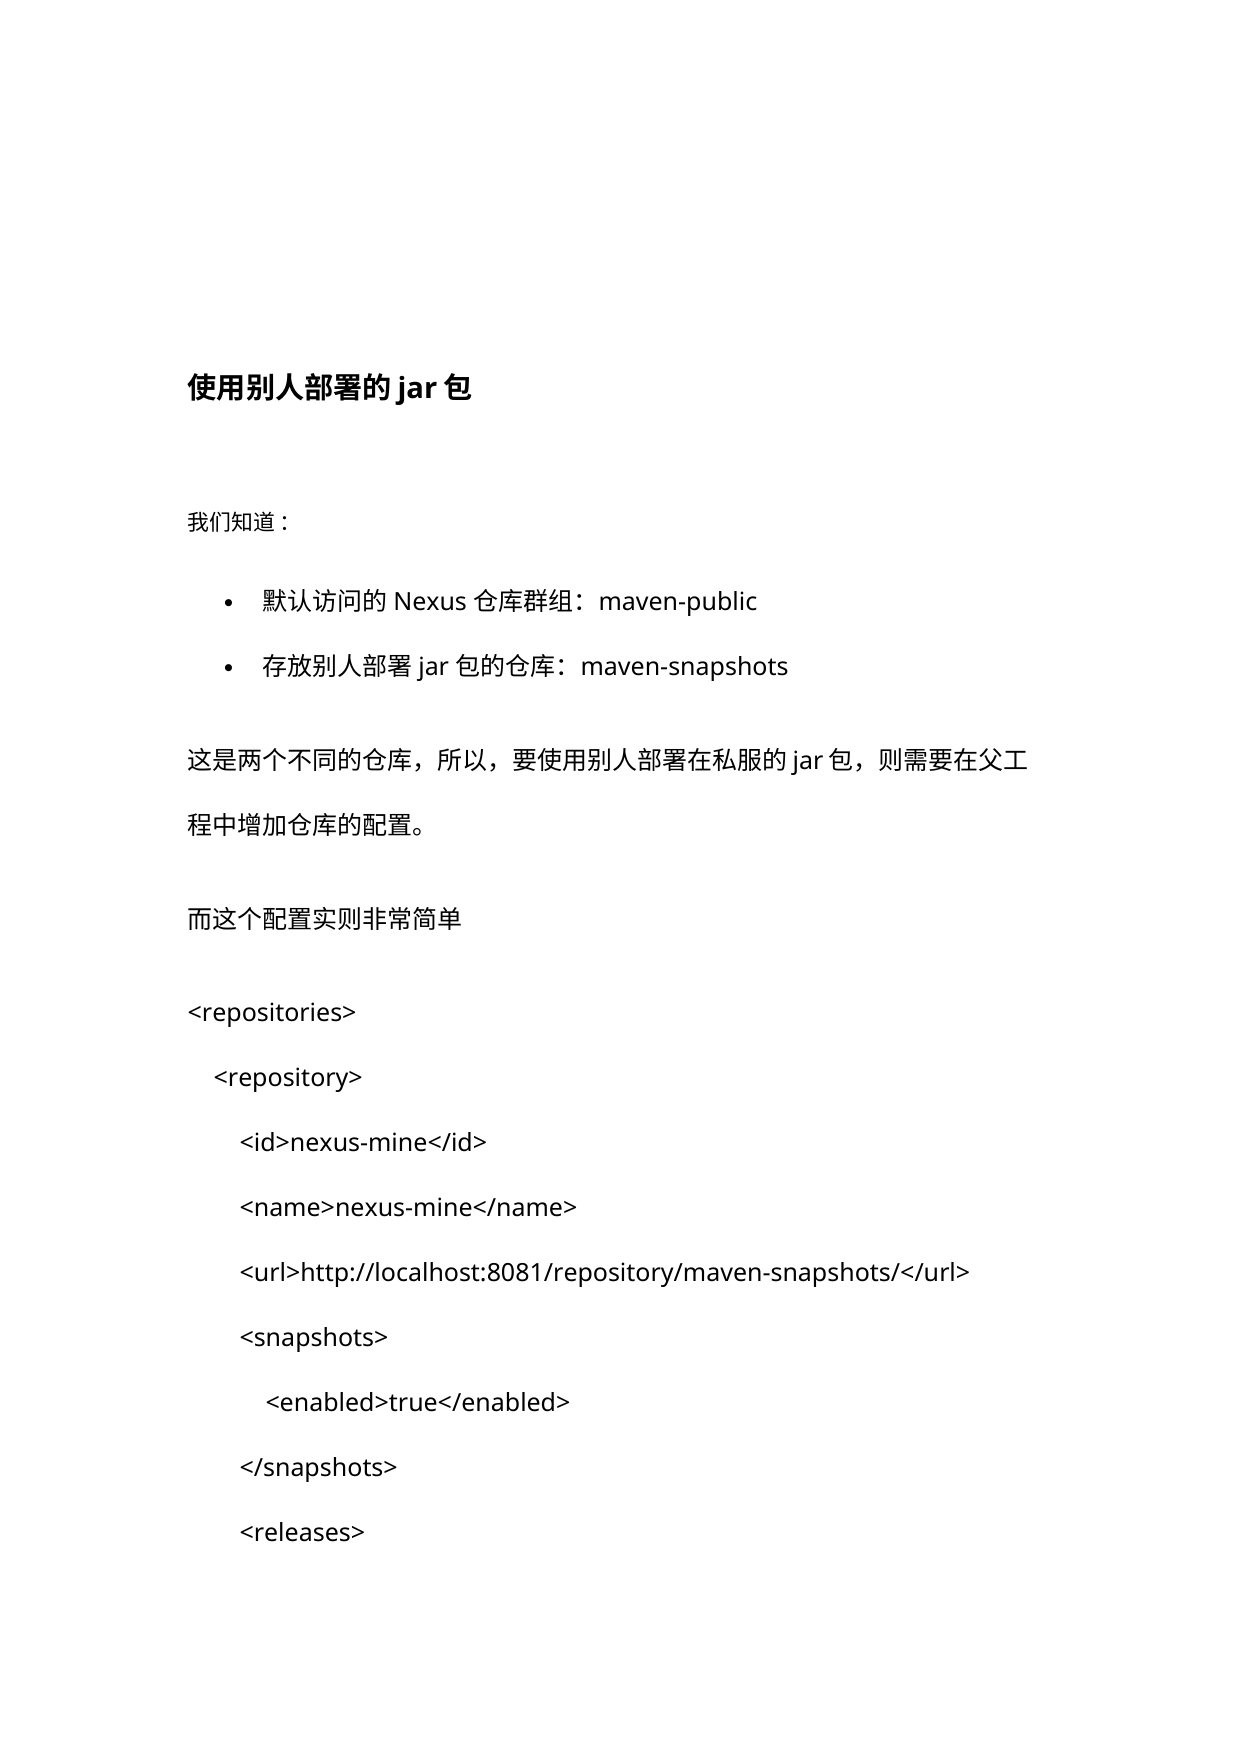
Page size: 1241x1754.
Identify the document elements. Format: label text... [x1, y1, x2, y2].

list 默认访问的 Nexus 仓库群组：maven-public [225, 567, 1053, 632]
text <repositories> [187, 979, 1053, 1044]
text <id>nexus-mine</id> [187, 1109, 1053, 1174]
text <name>nexus-mine</name> [187, 1174, 1053, 1239]
text <releases> [187, 1499, 1053, 1564]
text <repository> [187, 1044, 1053, 1109]
text </snapshots> [187, 1434, 1053, 1499]
text 而这个配置实则非常简单 [187, 885, 1053, 950]
list 存放别人部署 jar 包的仓库：maven-snapshots [225, 632, 1053, 697]
text 我们知道 ： [187, 505, 1053, 537]
text <url>http://localhost:8081/repository/maven-snapshots/</url> [187, 1239, 1053, 1304]
text 这是两个不同的仓库，所以，要使用别人部署在私服的jar包，则需要在父工程中增加仓库的配置。 [187, 726, 1053, 856]
subtitle 使用别人部署的jar包 [187, 354, 1053, 419]
text <enabled>true</enabled> [187, 1369, 1053, 1434]
text <snapshots> [187, 1304, 1053, 1369]
